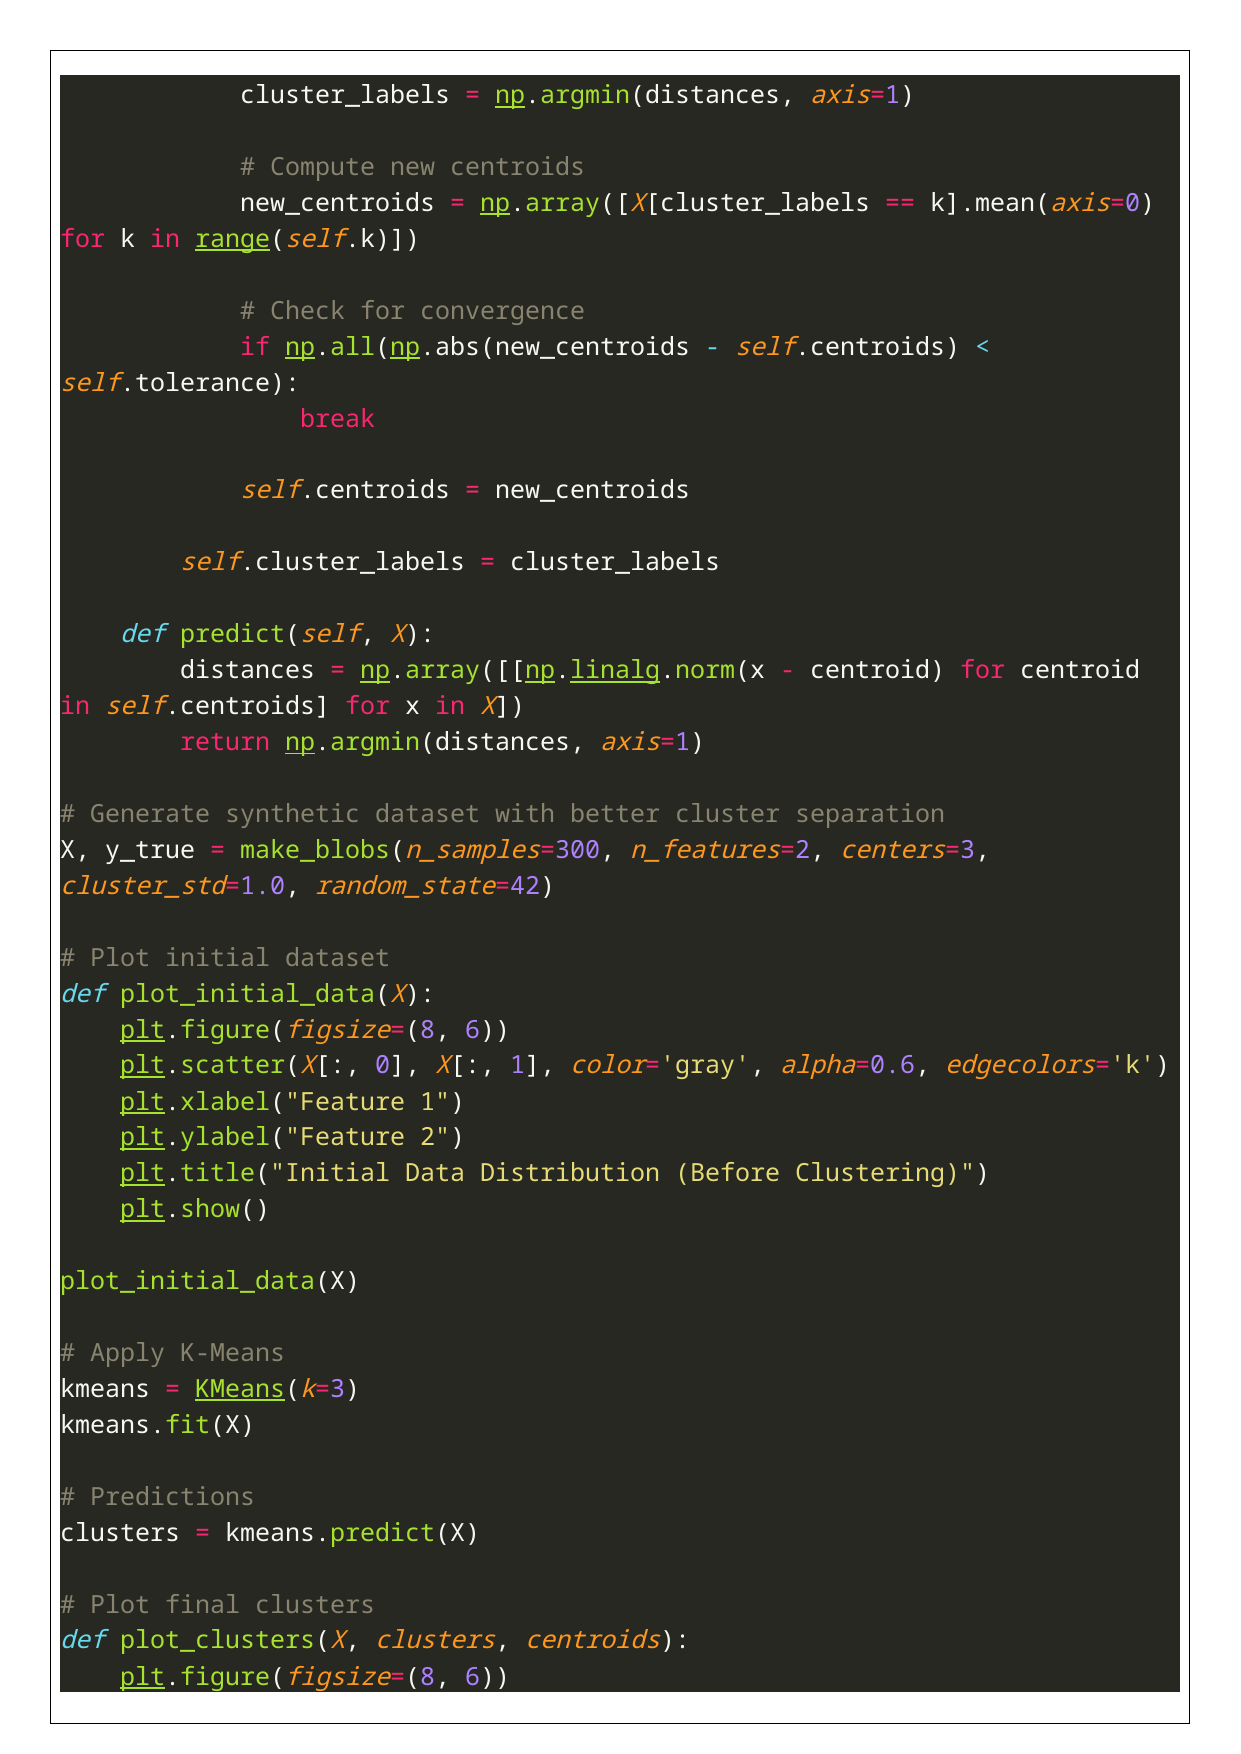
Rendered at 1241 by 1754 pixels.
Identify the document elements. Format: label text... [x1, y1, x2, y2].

text kmeans = KMeans(k=3) [60, 1369, 1180, 1405]
text plt.figure(figsize=(8, 6)) [60, 1656, 1180, 1692]
text # Check for convergence [60, 291, 1180, 327]
text distances = np.array([[np.linalg.norm(x - centroid) for centroid in self.centroids] for x in X]) [60, 650, 1180, 722]
text plot_initial_data(X) [60, 1261, 1180, 1297]
text cluster_labels = np.argmin(distances, axis=1) [60, 75, 1180, 111]
text break [60, 398, 1180, 434]
text plt.xlabel("Feature 1") [60, 1081, 1180, 1117]
text # Generate synthetic dataset with better cluster separation [60, 794, 1180, 830]
text def predict(self, X): [60, 614, 1180, 650]
text self.centroids = new_centroids [60, 470, 1180, 506]
text plt.ylabel("Feature 2") [60, 1117, 1180, 1153]
text self.cluster_labels = cluster_labels [60, 542, 1180, 578]
text # Plot initial dataset [60, 937, 1180, 973]
text plt.scatter(X[:, 0], X[:, 1], color='gray', alpha=0.6, edgecolors='k') [60, 1045, 1180, 1081]
text plt.show() [60, 1189, 1180, 1225]
text # Compute new centroids [60, 147, 1180, 183]
text clusters = kmeans.predict(X) [60, 1512, 1180, 1548]
text return np.argmin(distances, axis=1) [60, 722, 1180, 758]
text X, y_true = make_blobs(n_samples=300, n_features=2, centers=3, cluster_std=1.0, random_state=42) [60, 830, 1180, 902]
text def plot_clusters(X, clusters, centroids): [60, 1620, 1180, 1656]
text plt.figure(figsize=(8, 6)) [60, 1009, 1180, 1045]
text kmeans.fit(X) [60, 1405, 1180, 1441]
text # Plot final clusters [60, 1584, 1180, 1620]
text plt.title("Initial Data Distribution (Before Clustering)") [60, 1153, 1180, 1189]
text # Apply K-Means [60, 1333, 1180, 1369]
text # Predictions [60, 1477, 1180, 1512]
text new_centroids = np.array([X[cluster_labels == k].mean(axis=0) for k in range(self.k)]) [60, 183, 1180, 255]
text def plot_initial_data(X): [60, 973, 1180, 1009]
text if np.all(np.abs(new_centroids - self.centroids) < self.tolerance): [60, 327, 1180, 398]
